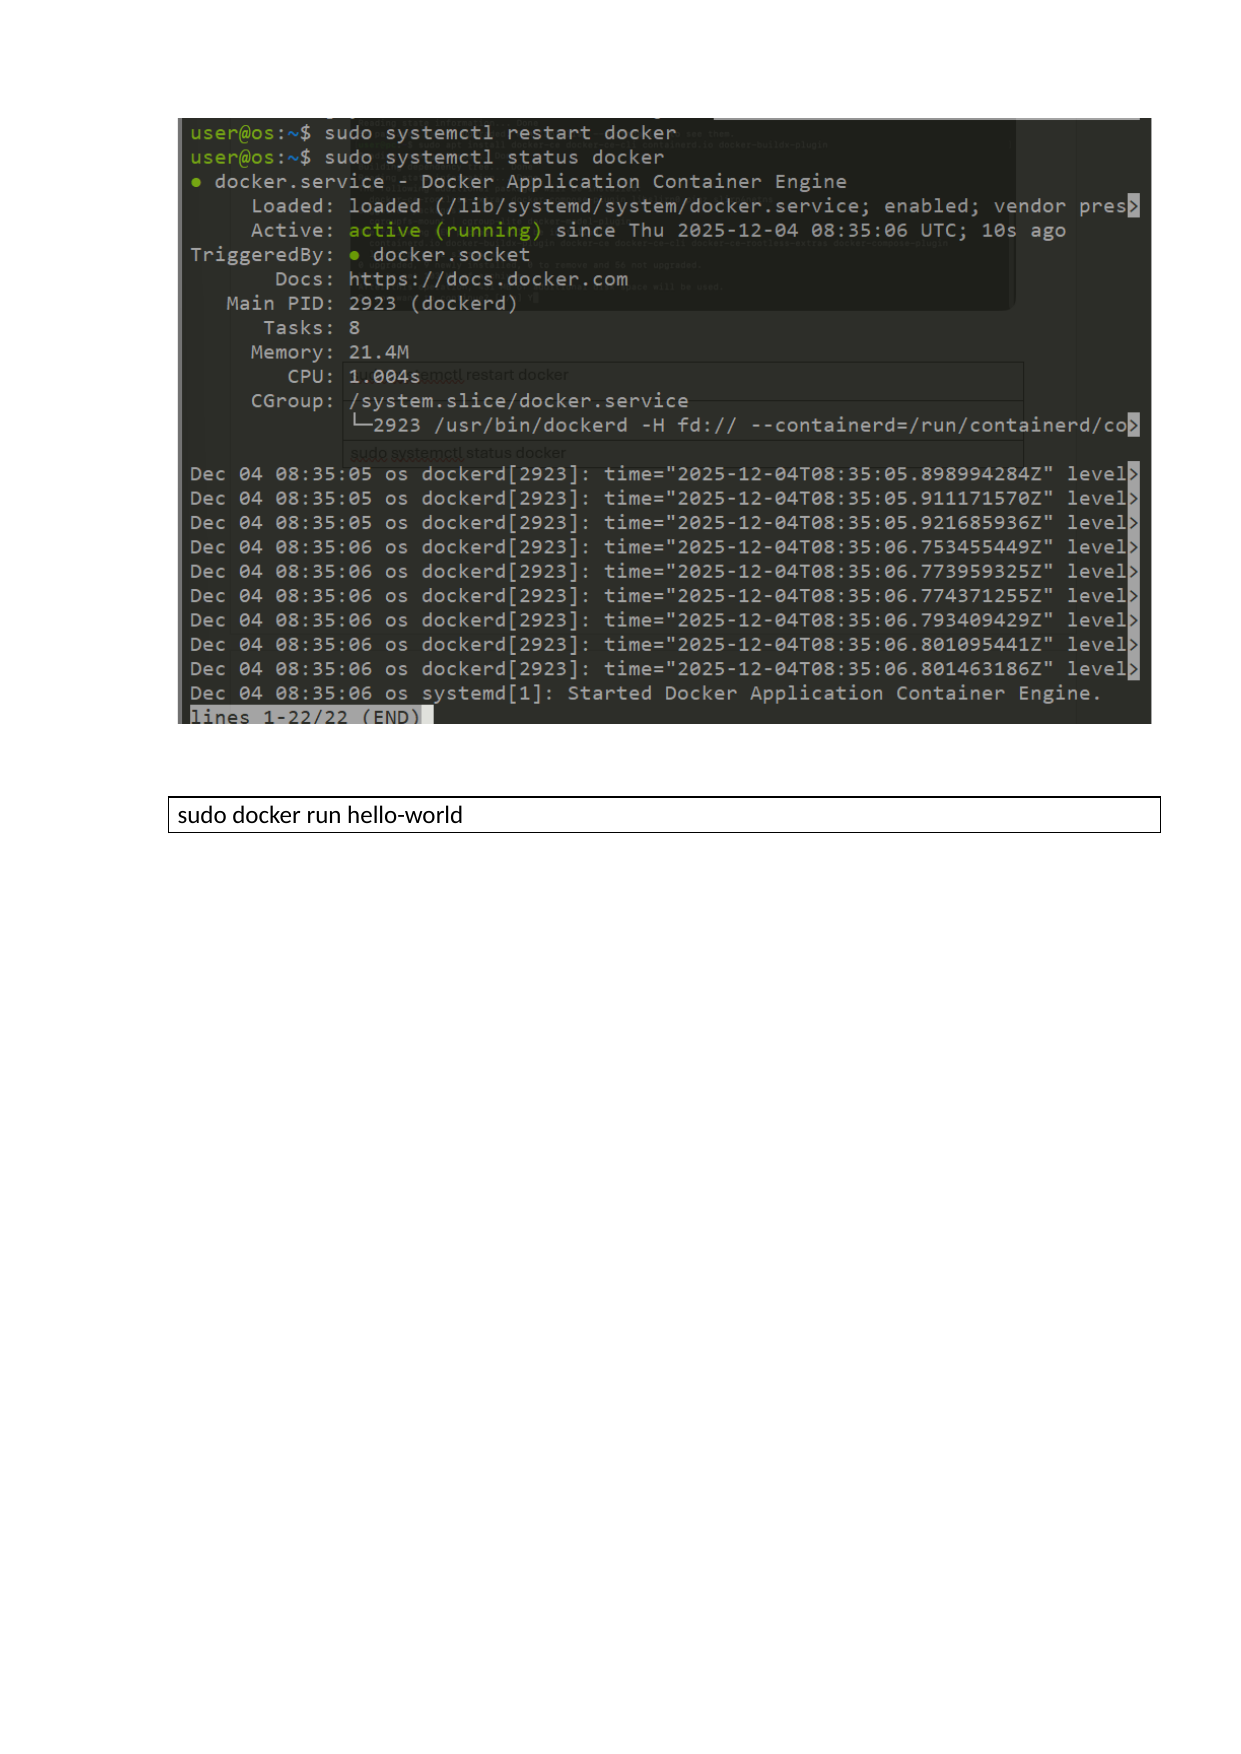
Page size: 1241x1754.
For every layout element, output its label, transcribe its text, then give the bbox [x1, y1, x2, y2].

picture [177, 118, 1152, 724]
text sudo docker run hello-world [169, 798, 1160, 832]
